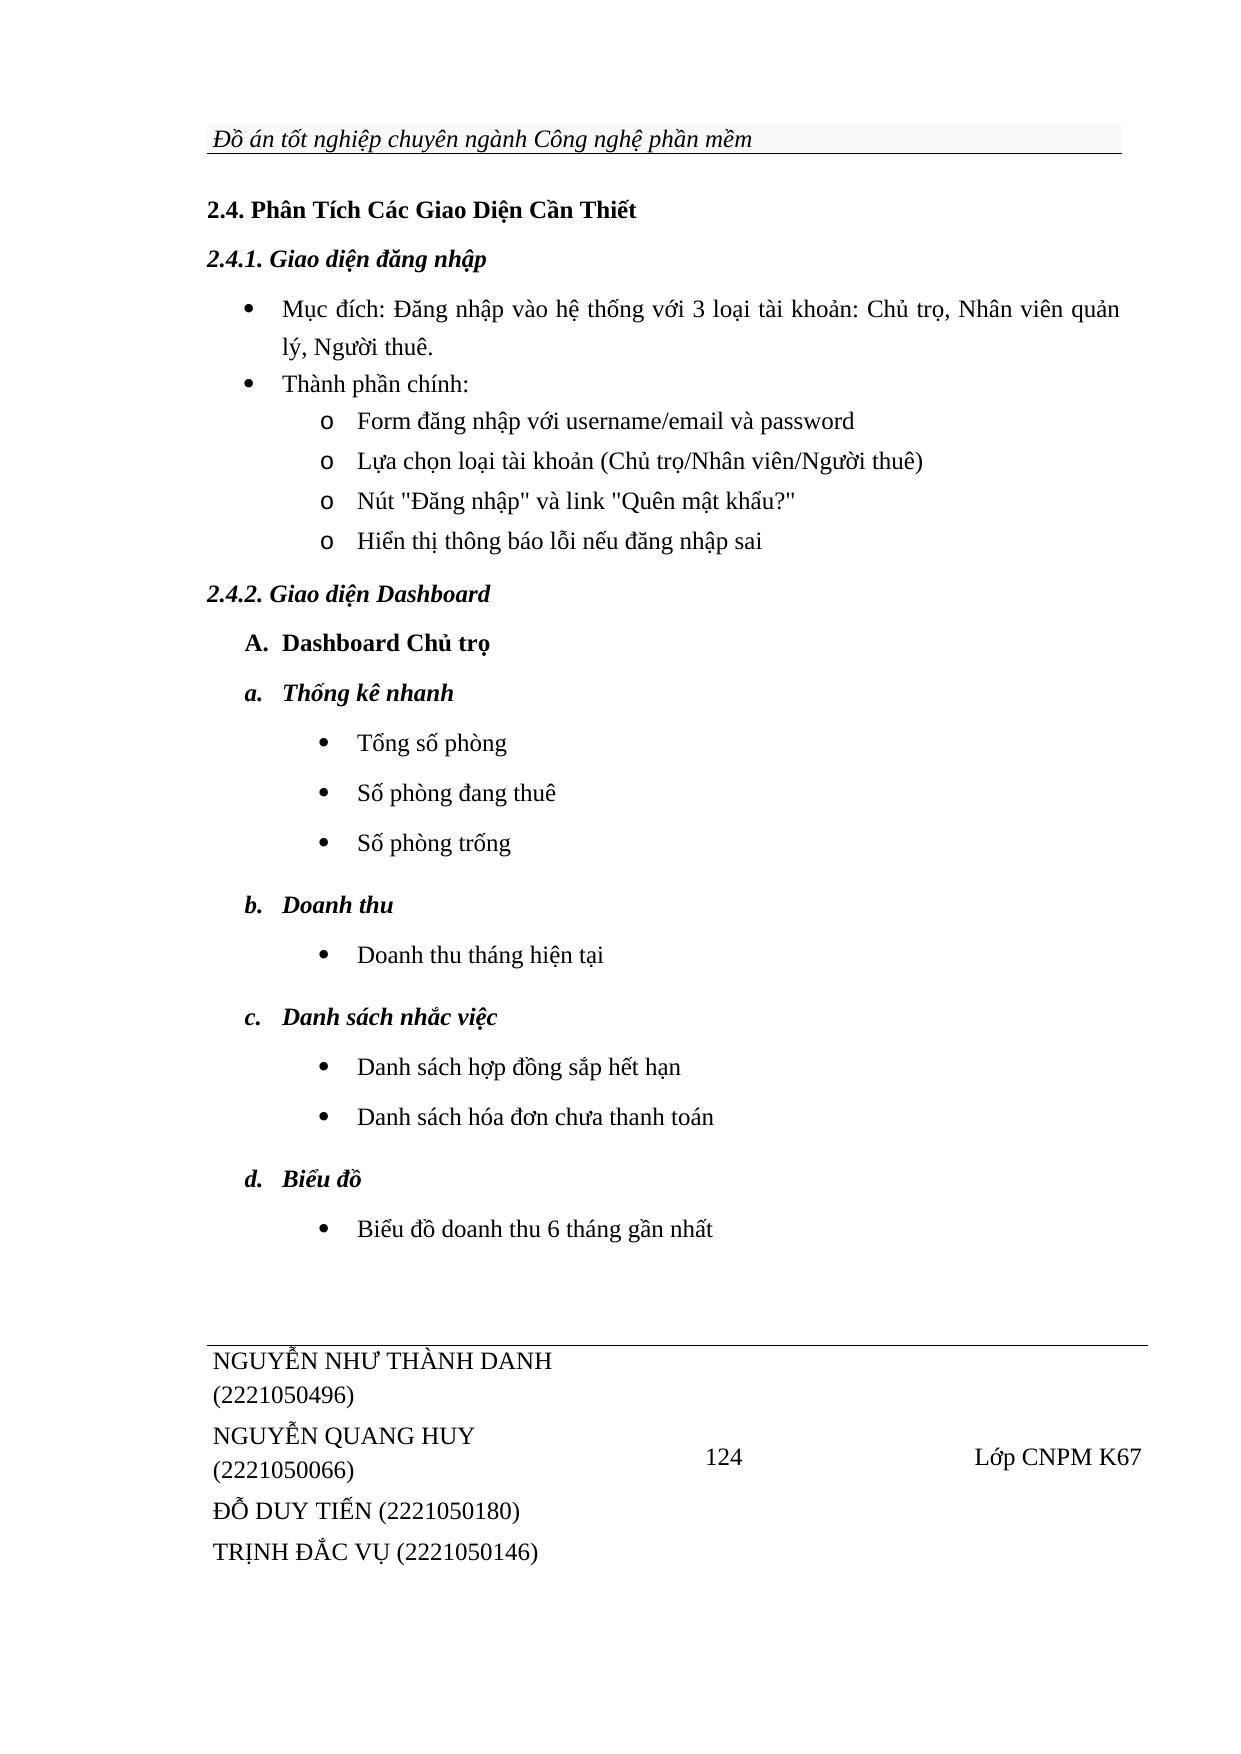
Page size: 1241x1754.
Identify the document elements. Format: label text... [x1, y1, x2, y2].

list Giao diện Dashboard [207, 579, 1122, 607]
list Danh sách hóa đơn chưa thanh toán [319, 1102, 1122, 1130]
list Phân Tích Các Giao Diện Cần Thiết [207, 195, 1122, 223]
list Hiển thị thông báo lỗi nếu đăng nhập sai [319, 526, 1122, 557]
list Thống kê nhanh [244, 678, 1122, 707]
subtitle Danh sách nhắc việc [244, 1002, 1122, 1031]
subtitle Biểu đồ [244, 1164, 1122, 1193]
list Lựa chọn loại tài khoản (Chủ trọ/Nhân viên/Người thuê) [319, 446, 1122, 477]
list Thành phần chính: [244, 369, 1122, 398]
subtitle Doanh thu [244, 890, 1122, 919]
list Nút "Đăng nhập" và link "Quên mật khẩu?" [319, 486, 1122, 517]
list Tổng số phòng [319, 728, 1122, 757]
list Giao diện đăng nhập [207, 244, 1122, 273]
list Dashboard Chủ trọ [244, 628, 1122, 657]
list Form đăng nhập với username/email và password [319, 406, 1122, 437]
list Danh sách hợp đồng sắp hết hạn [319, 1052, 1122, 1081]
list Số phòng trống [319, 828, 1122, 856]
list Biểu đồ doanh thu 6 tháng gần nhất [319, 1214, 1122, 1242]
list Doanh thu tháng hiện tại [319, 940, 1122, 968]
list Mục đích: Đăng nhập vào hệ thống với 3 loại tài khoản: Chủ trọ, Nhân viên quản lý, Người thuê. [244, 294, 1122, 360]
list Số phòng đang thuê [319, 778, 1122, 807]
